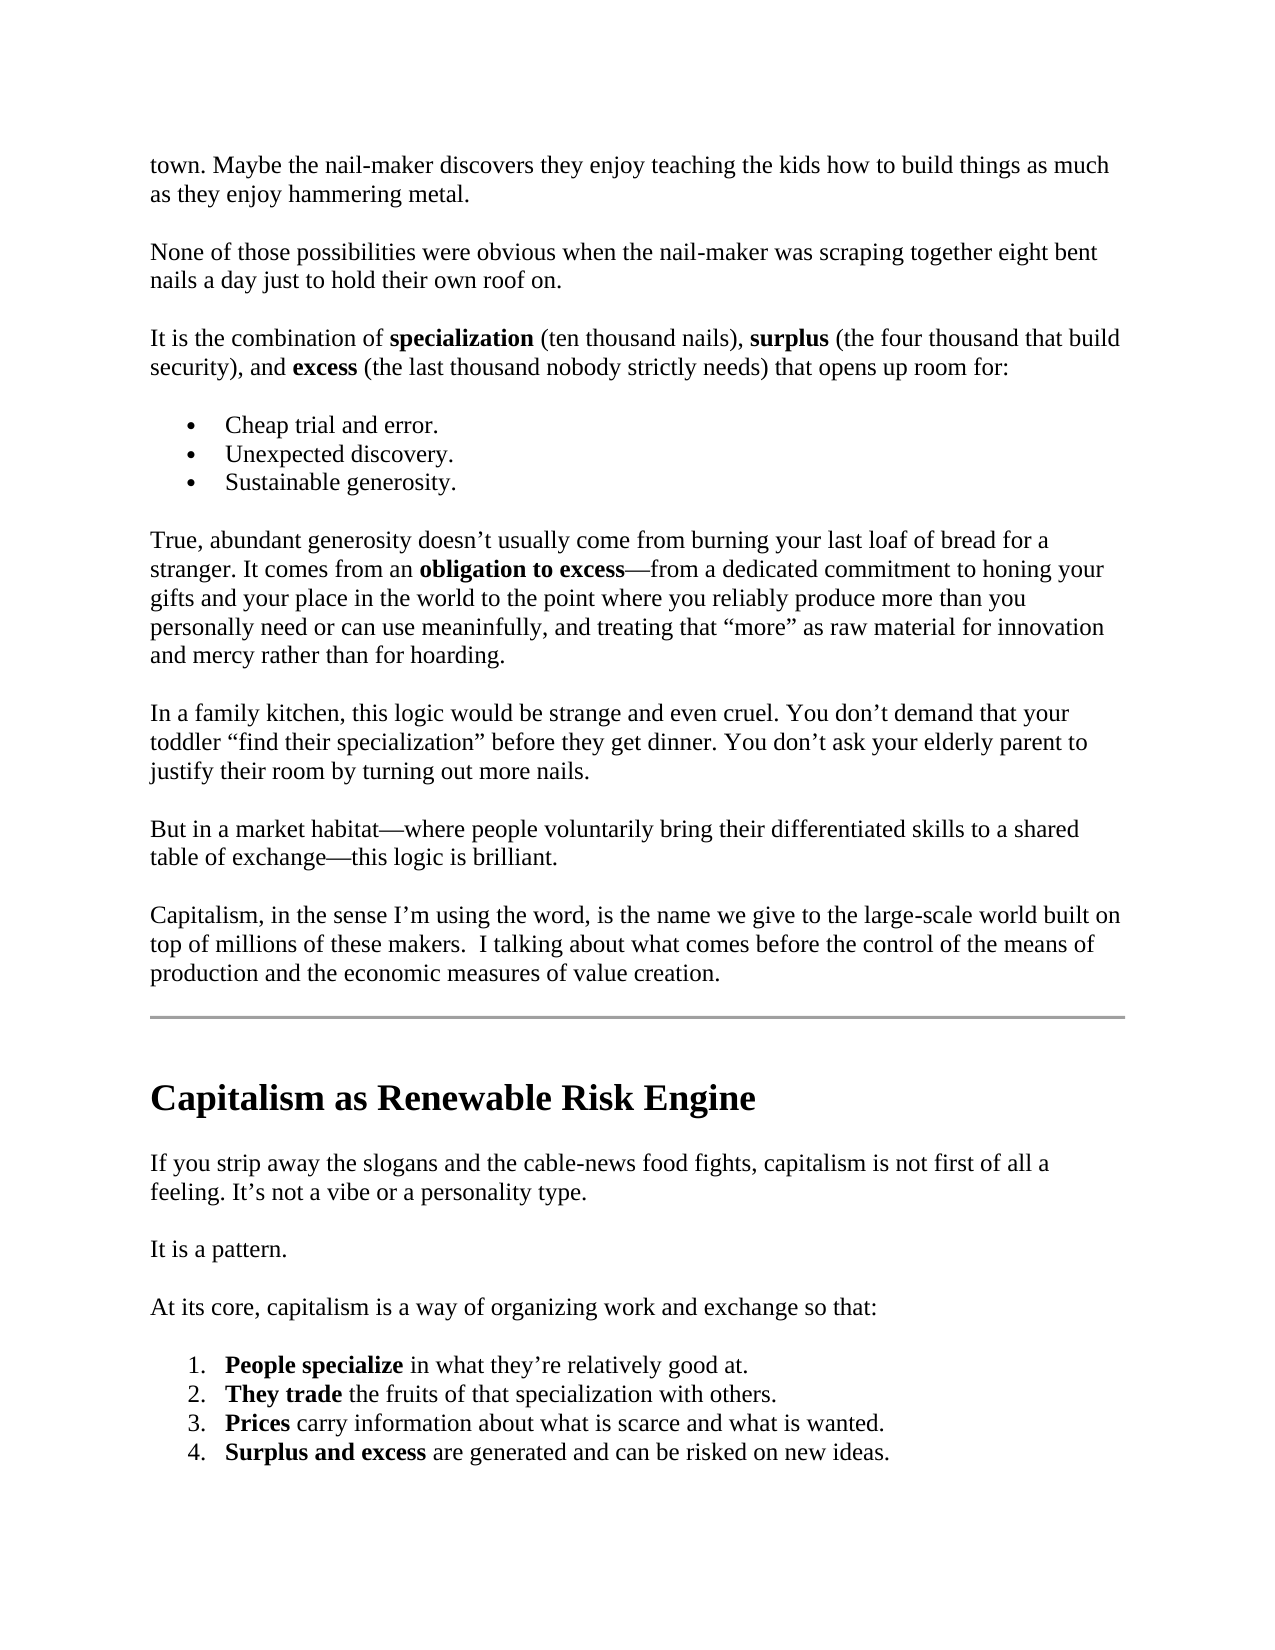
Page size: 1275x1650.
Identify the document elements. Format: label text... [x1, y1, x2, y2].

text It is a pattern. [150, 1234, 1125, 1263]
text True, abundant generosity doesn’t usually come from burning your last loaf of bread for a stranger. It comes from an obligation to excess—from a dedicated commitment to honing your gifts and your place in the world to the point where you reliably produce more than you personally need or can use meaninfully, and treating that “more” as raw material for innovation and mercy rather than for hoarding. [150, 525, 1125, 669]
text But in a market habitat—where people voluntarily bring their differentiated skills to a shared table of exchange—this logic is brilliant. [150, 814, 1125, 871]
text Capitalism, in the sense I’m using the word, is the name we give to the large-scale world built on top of millions of these makers. I talking about what comes before the control of the means of production and the economic measures of value creation. [150, 900, 1125, 987]
list They trade the fruits of that specialization with others. [187, 1379, 1125, 1408]
list Prices carry information about what is scarce and what is wanted. [187, 1408, 1125, 1437]
list Sustainable generosity. [187, 467, 1125, 496]
list Unexpected discovery. [187, 439, 1125, 467]
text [150, 150, 1125, 207]
text Capitalism as Renewable Risk Engine [150, 1076, 1125, 1119]
text At its core, capitalism is a way of organizing work and exchange so that: [150, 1292, 1125, 1321]
text None of those possibilities were obvious when the nail-maker was scraping together eight bent nails a day just to hold their own roof on. [150, 237, 1125, 294]
text In a family kitchen, this logic would be strange and even cruel. You don’t demand that your toddler “find their specialization” before they get dinner. You don’t ask your elderly parent to justify their room by turning out more nails. [150, 698, 1125, 784]
list Cheap trial and error. [187, 410, 1125, 439]
text If you strip away the slogans and the cable-news food fights, capitalism is not first of all a feeling. It’s not a vibe or a personality type. [150, 1148, 1125, 1205]
text It is the combination of specialization (ten thousand nails), surplus (the four thousand that build security), and excess (the last thousand nobody strictly needs) that opens up room for: [150, 323, 1125, 381]
list People specialize in what they’re relatively good at. [187, 1350, 1125, 1379]
list Surplus and excess are generated and can be risked on new ideas. [187, 1437, 1125, 1465]
